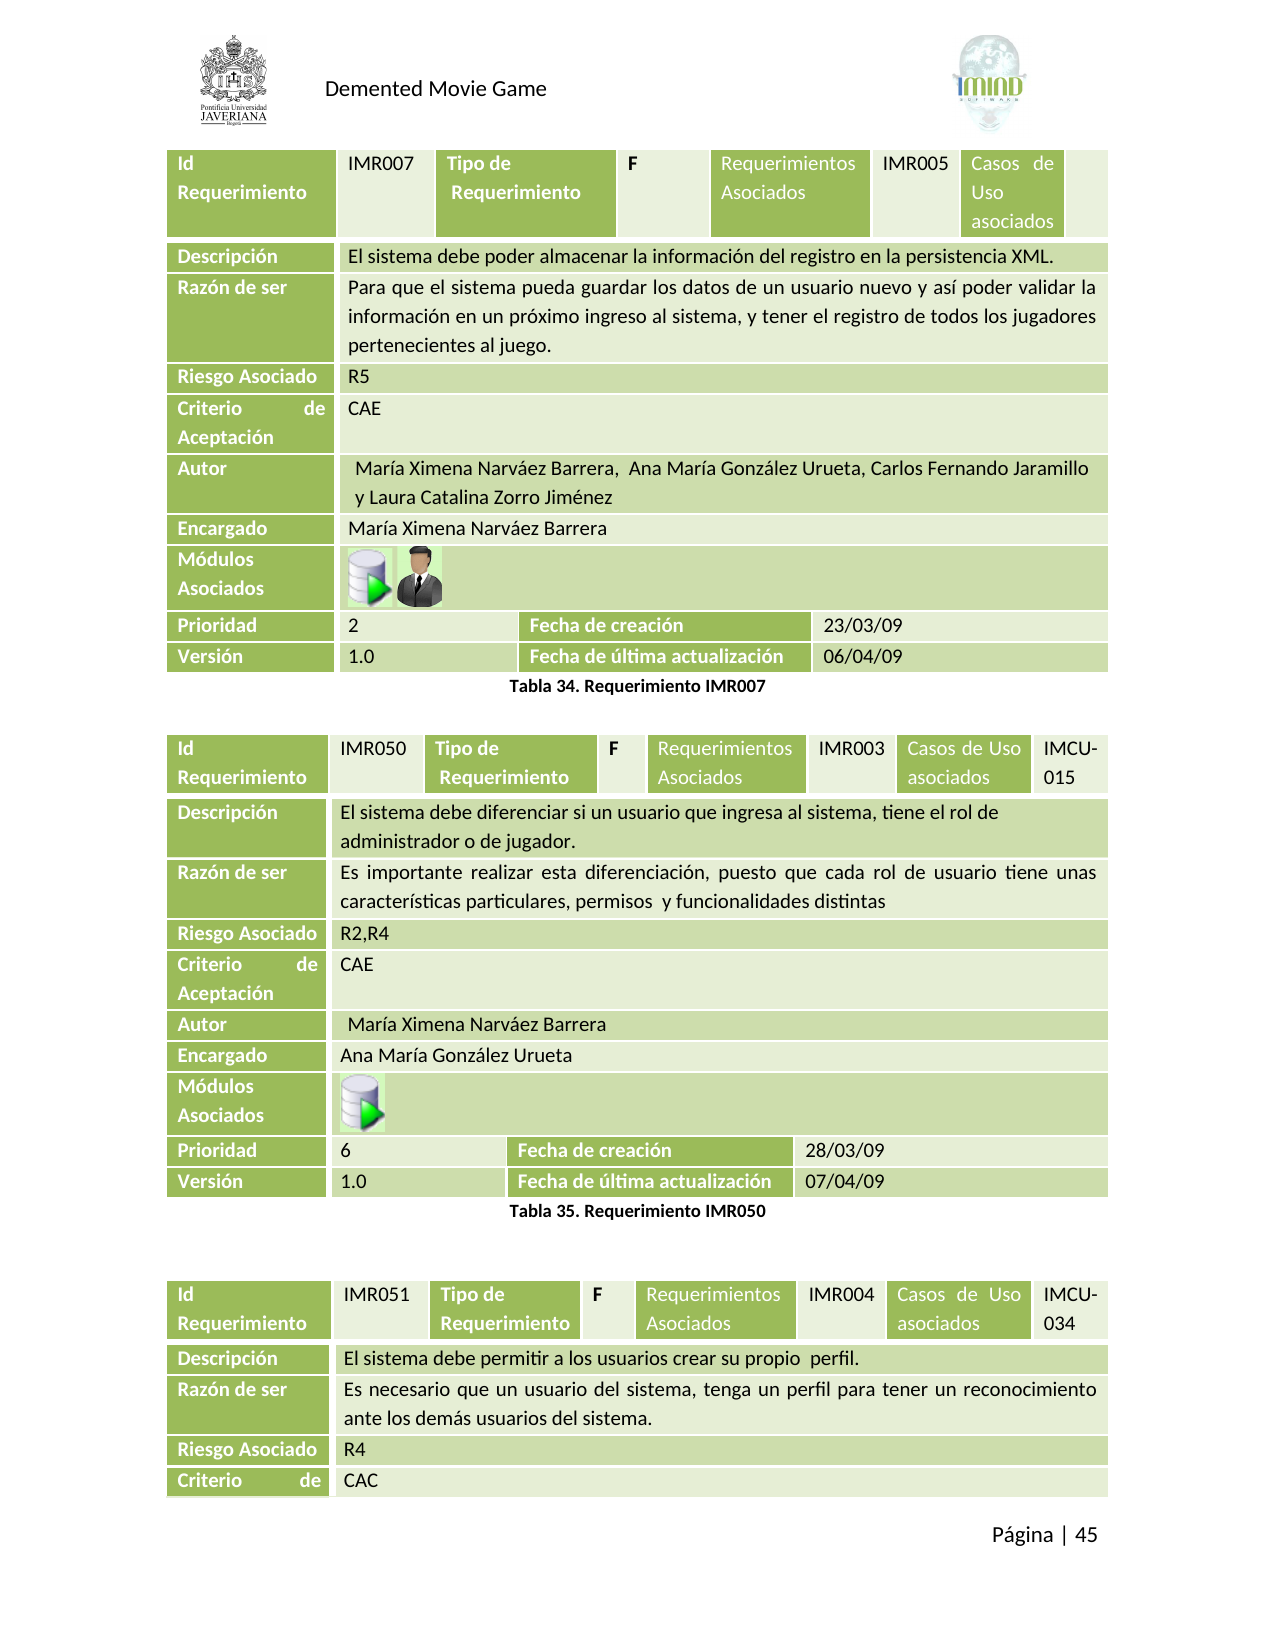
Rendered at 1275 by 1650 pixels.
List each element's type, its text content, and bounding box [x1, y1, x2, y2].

table_cell Fecha de última actualización [519, 643, 811, 672]
table_header IMCU-015 [1034, 735, 1108, 793]
table_cell Módulos Asociados [167, 546, 334, 610]
table_cell El sistema debe poder almacenar la información del registro en la persistencia XML. [340, 243, 1108, 272]
table_cell Razón de ser [167, 1376, 329, 1434]
table_cell Fecha de última actualización [508, 1168, 793, 1197]
table_cell María Ximena Narváez Barrera [332, 1011, 1108, 1040]
table_cell Encargado [167, 515, 334, 544]
table_header Id Requerimiento [167, 1281, 331, 1339]
table_header Casos de Uso asociados [887, 1281, 1031, 1339]
table_cell CAE [340, 395, 1108, 453]
table_cell Riesgo Asociado [167, 1436, 329, 1465]
table_cell Descripción [167, 243, 334, 272]
picture [340, 1073, 385, 1132]
table_cell María Ximena Narváez Barrera, Ana María González Urueta, Carlos Fernando Jaramillo y Laura Catalina Zorro Jiménez [340, 455, 1108, 513]
table_cell R2,R4 [332, 920, 1108, 949]
table_cell 2 [340, 612, 518, 641]
table_cell Prioridad [167, 612, 334, 641]
table_cell R4 [336, 1436, 1108, 1465]
table_cell 23/03/09 [813, 612, 1108, 641]
table_header [1066, 150, 1108, 237]
table_header IMR051 [334, 1281, 428, 1339]
table_cell Es necesario que un usuario del sistema, tenga un perfil para tener un reconocimiento ante los demás usuarios del sistema. [336, 1376, 1108, 1434]
table_cell Fecha de creación [519, 612, 811, 641]
table_cell Descripción [167, 1345, 329, 1374]
table_header IMR005 [873, 150, 959, 237]
table_header Requerimientos Asociados [648, 735, 806, 793]
table_header Casos de Uso asociados [961, 150, 1064, 237]
table_header IMR004 [798, 1281, 885, 1339]
table_header Tipo de Requerimiento [430, 1281, 580, 1339]
table_header F [618, 150, 709, 237]
table_cell Es importante realizar esta diferenciación, puesto que cada rol de usuario tiene unas características particulares, permisos y funcionalidades distintas [332, 860, 1108, 918]
table_header F [583, 1281, 634, 1339]
table_cell El sistema debe diferenciar si un usuario que ingresa al sistema, tiene el rol de administrador o de jugador. [332, 799, 1108, 857]
table_cell [332, 1073, 1108, 1135]
table_header Id Requerimiento [167, 735, 328, 793]
table_header Casos de Uso asociados [897, 735, 1031, 793]
table_cell Riesgo Asociado [167, 920, 326, 949]
table_cell Módulos Asociados [167, 1073, 326, 1135]
picture [951, 35, 1033, 138]
table_cell Versión [167, 643, 334, 672]
table_cell 1.0 [332, 1168, 505, 1197]
table_cell El sistema debe permitir a los usuarios crear su propio perfil. [336, 1345, 1108, 1374]
table_cell Fecha de creación [507, 1137, 793, 1166]
table_header IMR007 [338, 150, 434, 237]
table_cell Riesgo Asociado [167, 364, 334, 393]
table_cell Autor [167, 455, 334, 513]
table_cell Criterio de Aceptación [167, 951, 326, 1009]
table_header IMR050 [330, 735, 423, 793]
table_cell Razón de ser [167, 274, 334, 362]
table_header Tipo de Requerimiento [425, 735, 597, 793]
table_cell Para que el sistema pueda guardar los datos de un usuario nuevo y así poder validar la información en un próximo ingreso al sistema, y tener el registro de todos los jugadores pertenecientes al juego. [340, 274, 1108, 362]
table_header F [599, 735, 645, 793]
table_cell Criterio de Aceptación [167, 395, 334, 453]
table_cell CAC [336, 1468, 1108, 1496]
table_cell María Ximena Narváez Barrera [340, 515, 1108, 544]
table_cell R5 [340, 364, 1108, 393]
table_cell Ana María González Urueta [332, 1042, 1108, 1071]
table_header IMR003 [809, 735, 895, 793]
table_cell 07/04/09 [795, 1168, 1108, 1197]
table_header Requerimientos Asociados [636, 1281, 796, 1339]
text Tabla 34. Requerimiento IMR007 [177, 674, 1098, 697]
table_header Id Requerimiento [167, 150, 336, 237]
table_cell Versión [167, 1168, 326, 1197]
picture [200, 35, 267, 126]
table_cell [340, 546, 1108, 610]
table_header Requerimientos Asociados [711, 150, 870, 237]
table_cell 06/04/09 [813, 643, 1108, 672]
table_cell Criterio de Aceptación [167, 1468, 329, 1496]
table_cell Descripción [167, 799, 326, 857]
table_cell 28/03/09 [795, 1137, 1108, 1166]
table_cell 6 [332, 1137, 506, 1166]
table_cell Prioridad [167, 1137, 326, 1166]
table_cell CAE [332, 951, 1108, 1009]
picture [347, 548, 393, 607]
picture [397, 546, 442, 607]
table_cell 1.0 [340, 643, 517, 672]
text Tabla 35. Requerimiento IMR050 [177, 1199, 1098, 1222]
table_header IMCU-034 [1034, 1281, 1108, 1339]
table_cell Autor [167, 1011, 326, 1040]
table_cell Razón de ser [167, 860, 326, 918]
table_cell Encargado [167, 1042, 326, 1071]
table_header Tipo de Requerimiento [436, 150, 616, 237]
